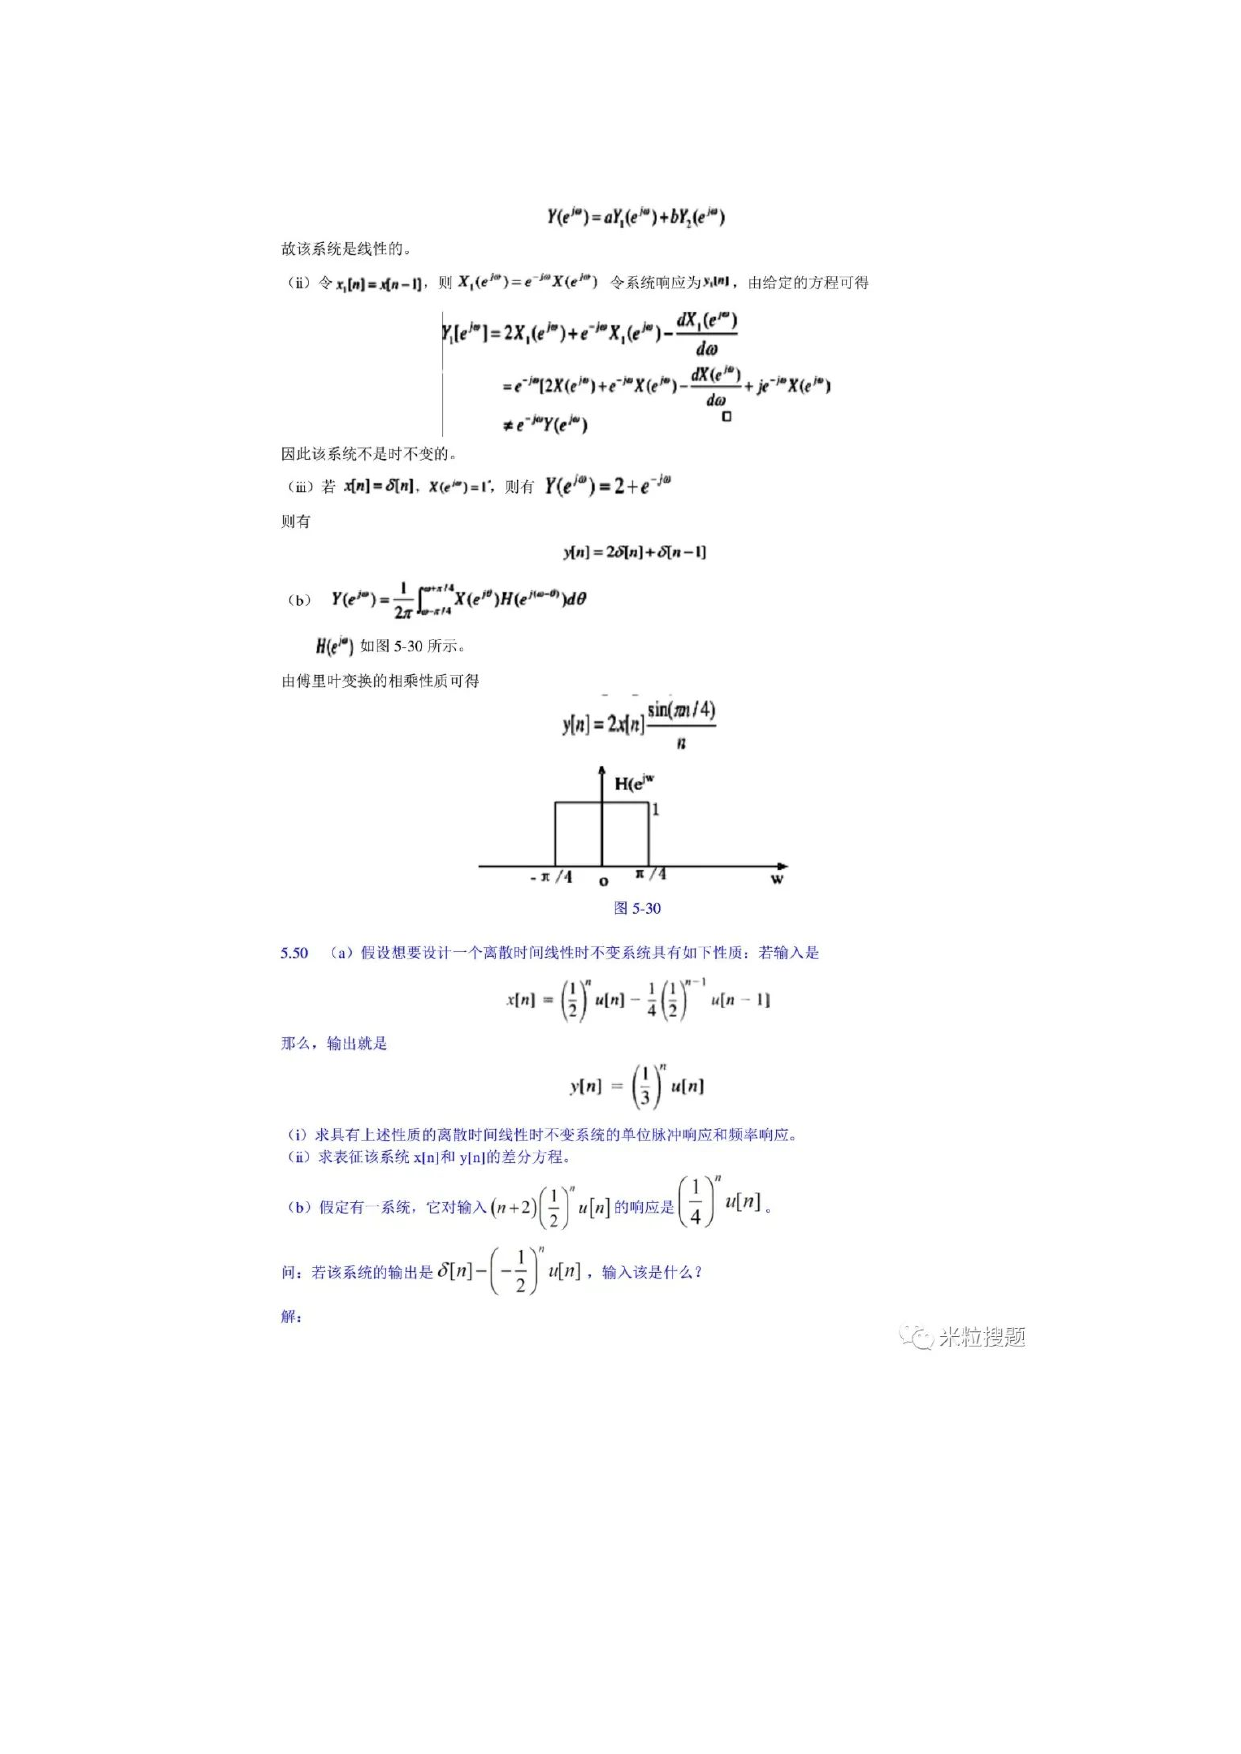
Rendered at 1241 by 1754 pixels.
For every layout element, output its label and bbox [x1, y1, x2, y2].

picture [187, 152, 1053, 1375]
